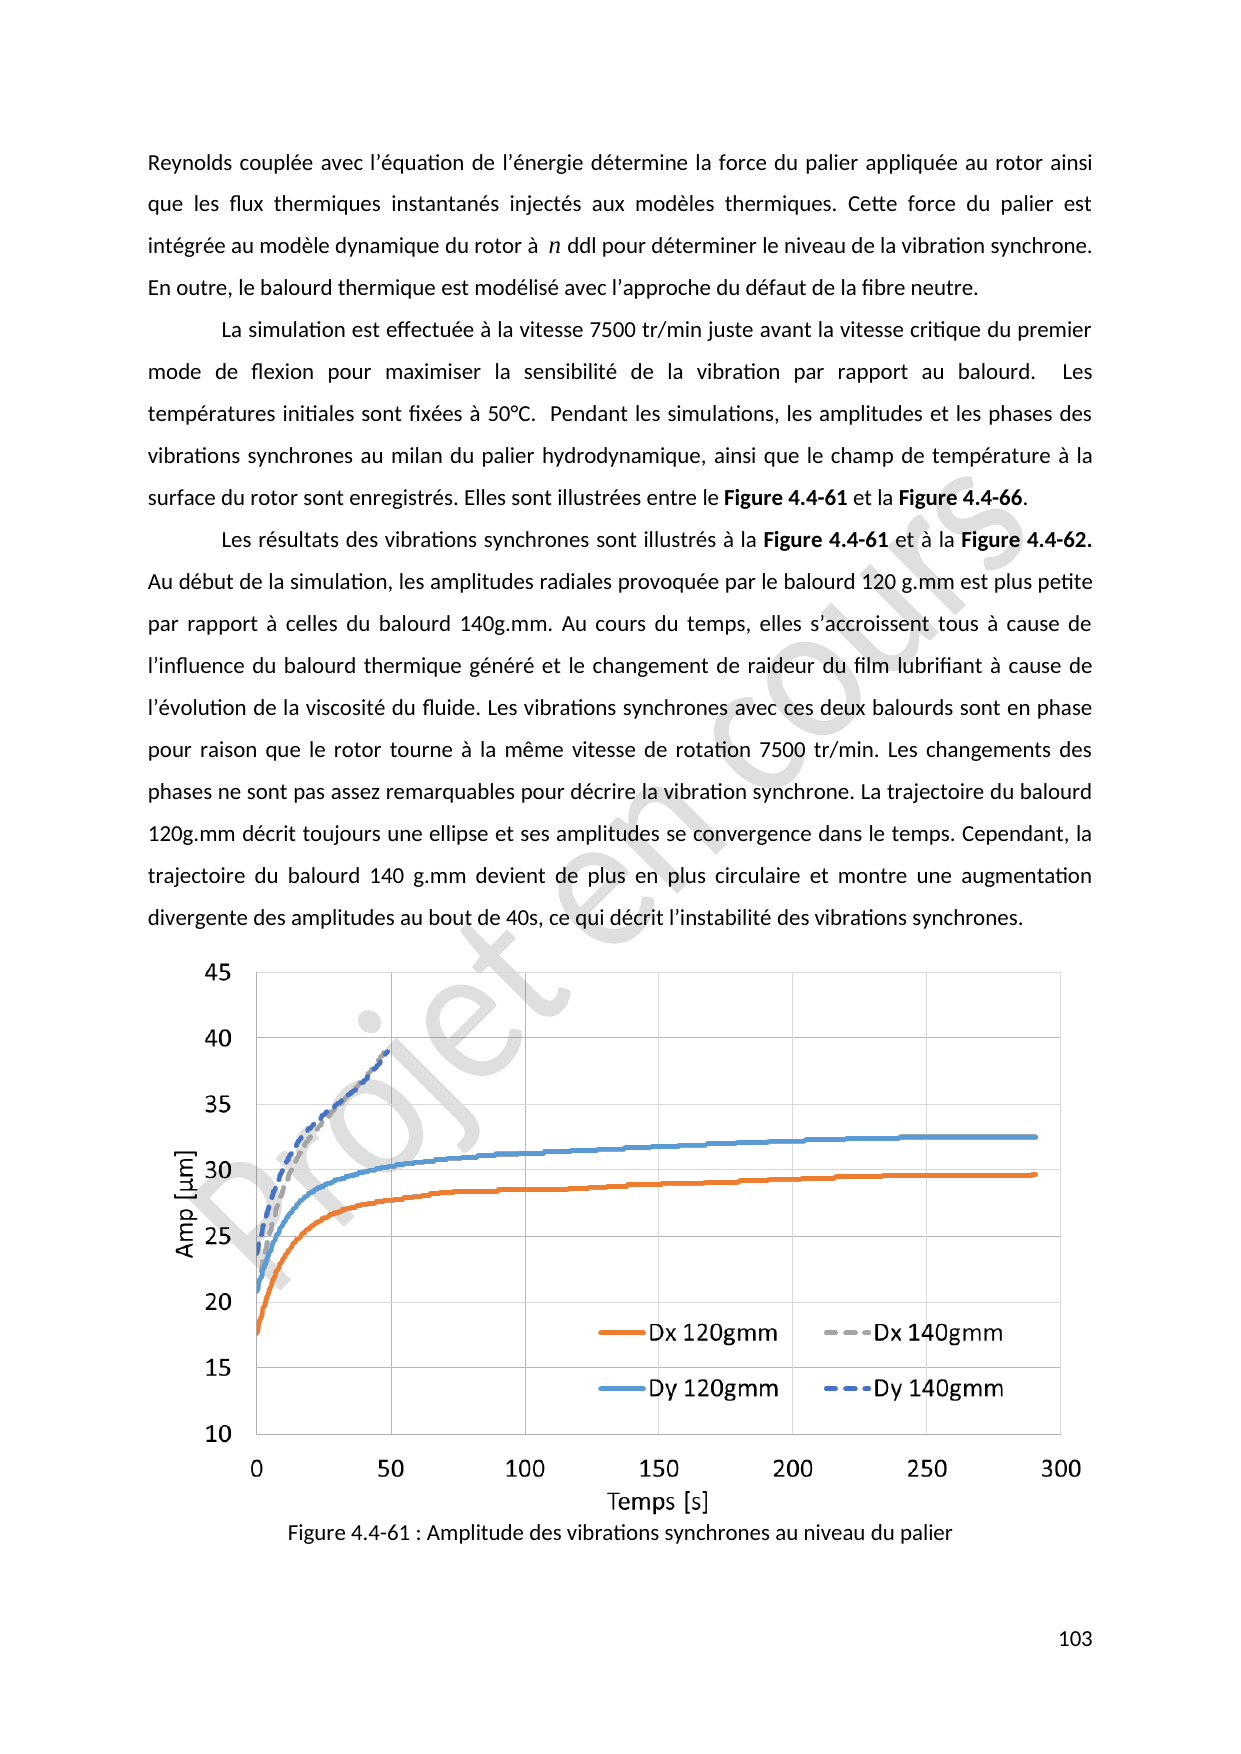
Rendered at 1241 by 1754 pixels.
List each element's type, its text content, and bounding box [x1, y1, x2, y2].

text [148, 148, 1093, 302]
picture [147, 945, 1102, 1519]
